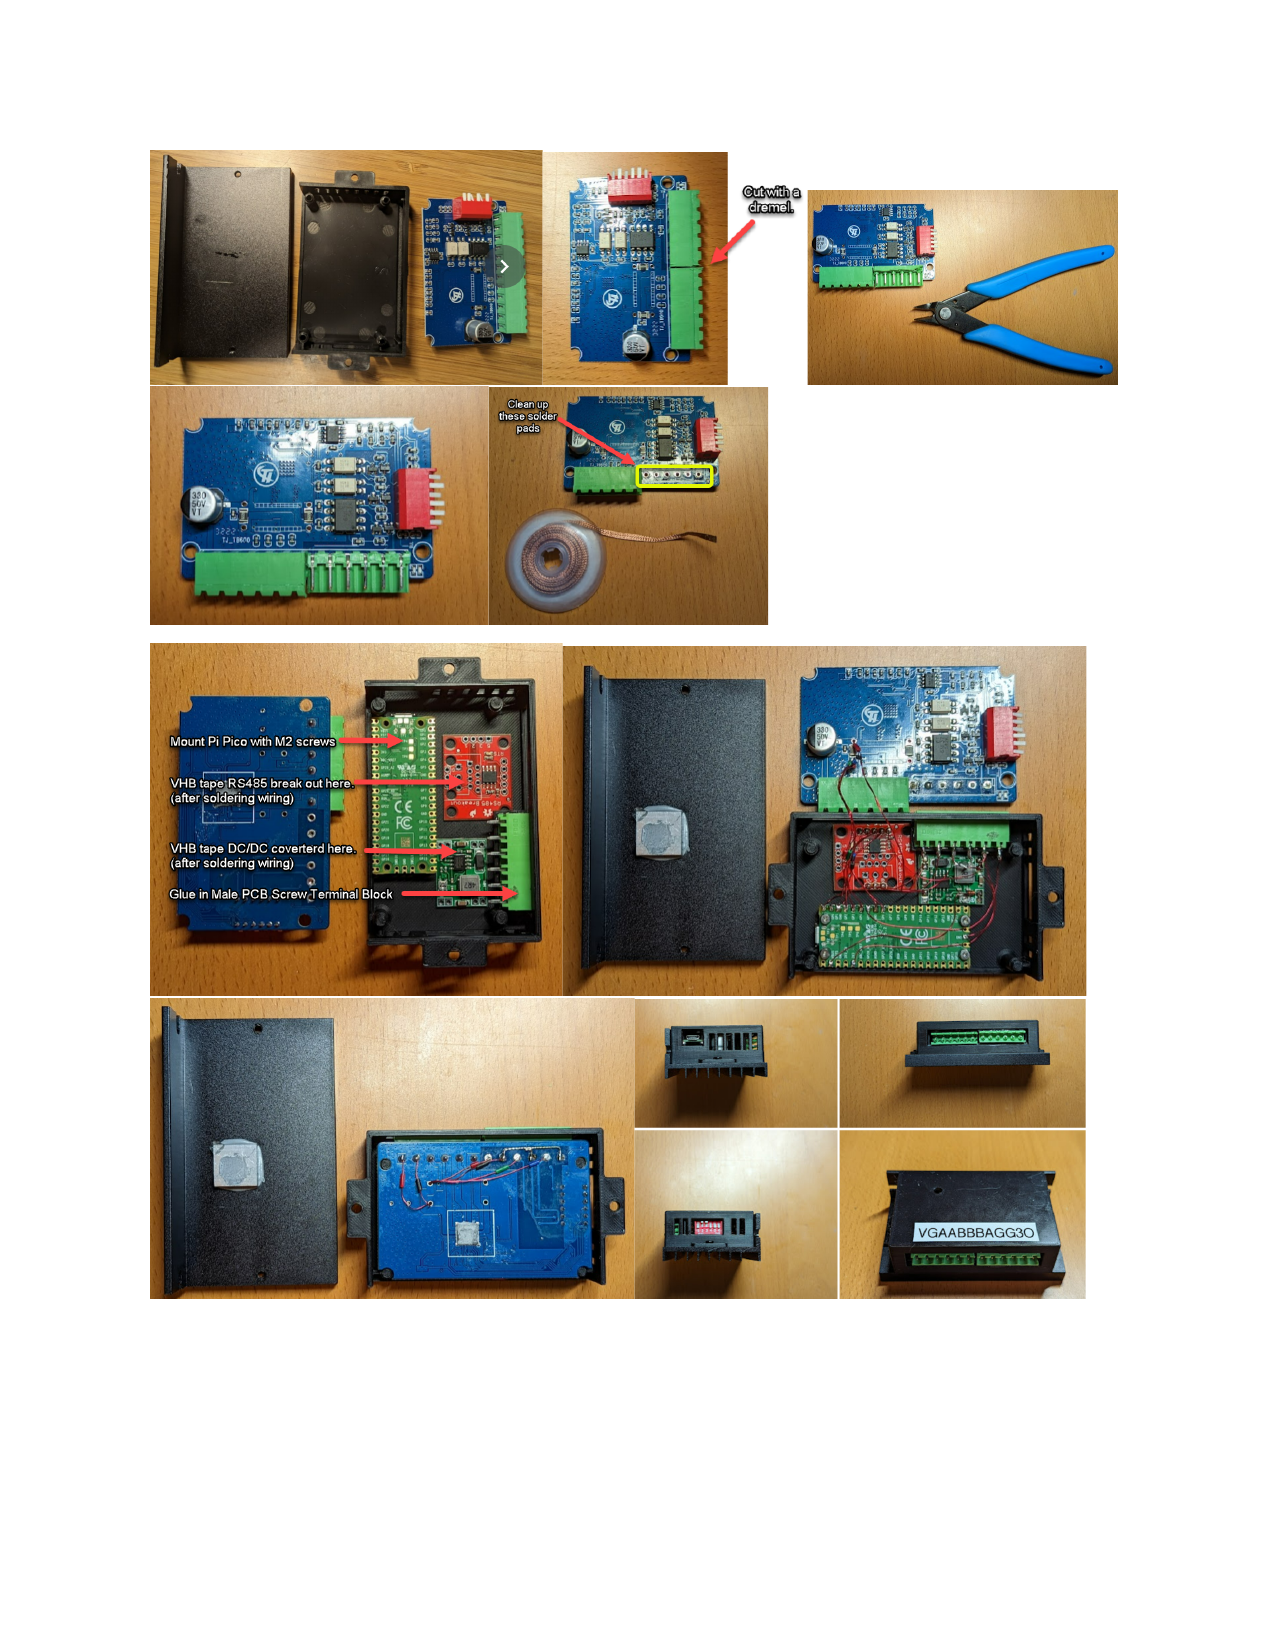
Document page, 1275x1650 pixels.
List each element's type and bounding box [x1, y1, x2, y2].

picture [150, 998, 1086, 1299]
picture [150, 643, 1087, 996]
picture [150, 150, 1118, 385]
picture [150, 386, 769, 625]
